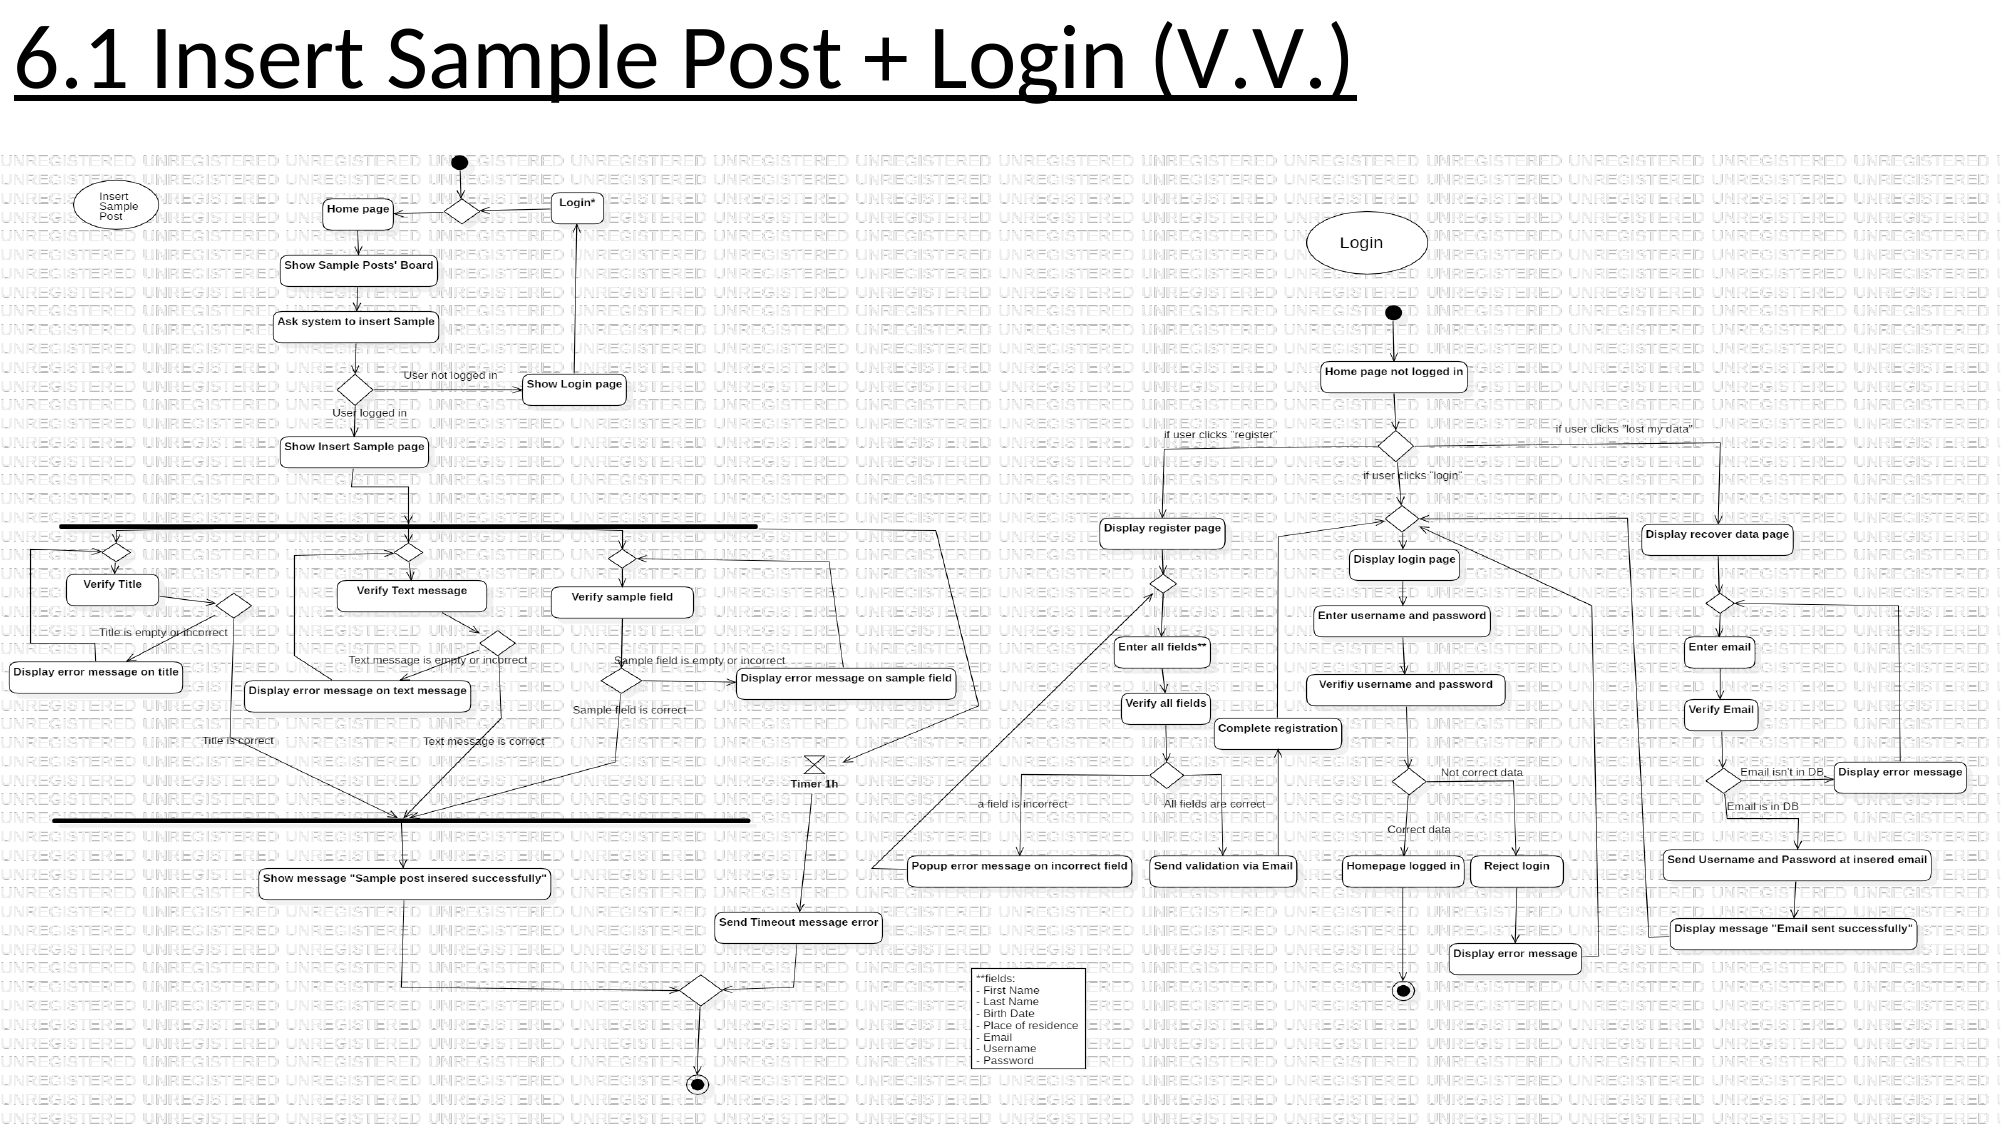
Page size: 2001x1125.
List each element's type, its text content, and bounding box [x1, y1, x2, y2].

picture [0, 147, 2001, 1125]
subtitle 6.1 Insert Sample Post + Login (V.V.) [13, 0, 1981, 112]
